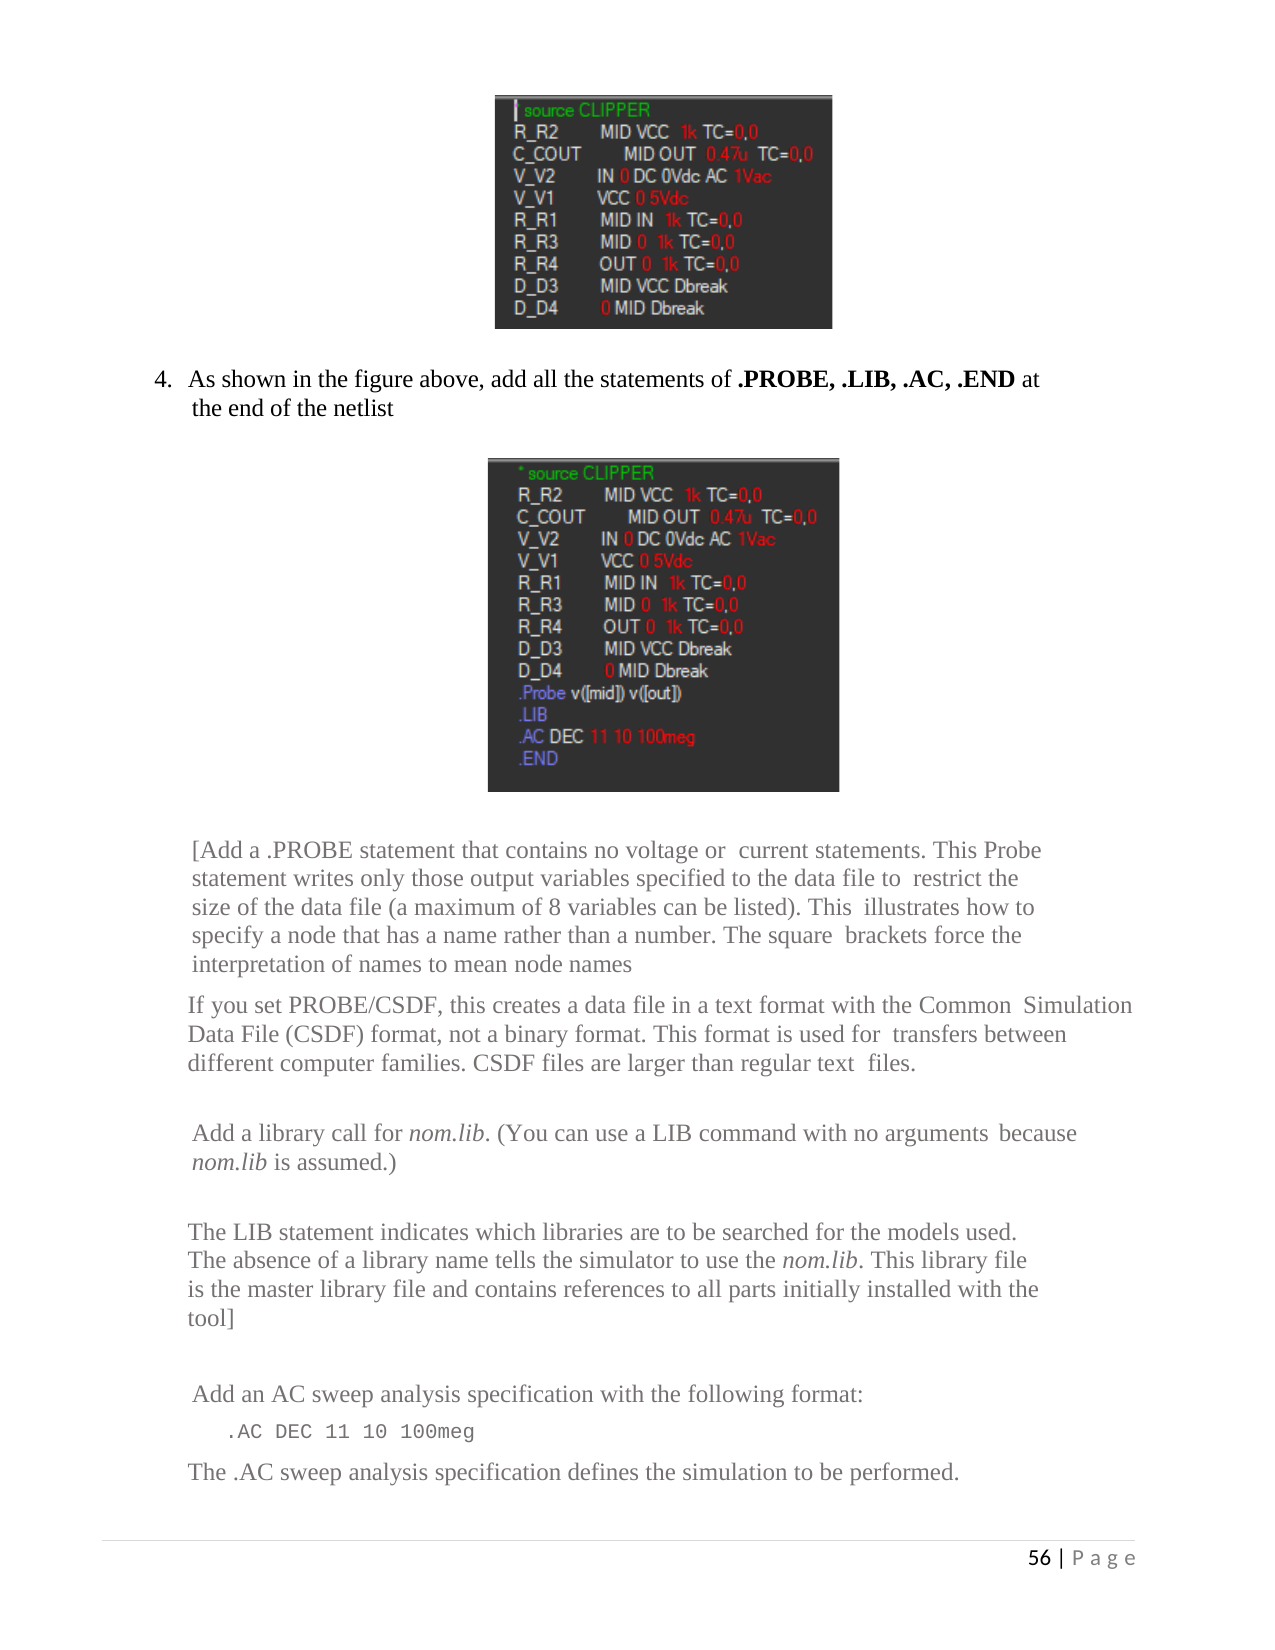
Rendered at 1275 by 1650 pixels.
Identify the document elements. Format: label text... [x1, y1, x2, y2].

text [Add a .PROBE statement that contains no voltage or current statements. This Probe statement writes only those output variables specified to the data file to restrict the size of the data file (a maximum of 8 variables can be listed). This illustrates how to specify a node that has a name rather than a number. The square brackets force the interpretation of names to mean node names [192, 835, 1047, 978]
text Add a library call for nom.lib. (You can use a LIB command with no arguments because nom.lib is assumed.) [192, 1118, 1133, 1175]
list As shown in the figure above, add all the statements of .PROBE, .LIB, .AC, .END at the end of the netlist [154, 365, 1047, 422]
picture [494, 95, 833, 329]
text Add an AC sweep analysis specification with the following format: [192, 1379, 1135, 1408]
text .AC DEC 11 10 100meg [225, 1422, 1135, 1445]
text If you set PROBE/CSDF, this creates a data file in a text format with the Common Simulation Data File (CSDF) format, not a binary format. This format is used for transfers between different computer families. CSDF files are larger than regular text files. [187, 990, 1133, 1077]
picture [487, 458, 840, 792]
text The LIB statement indicates which libraries are to be searched for the models used. The absence of a library name tells the simulator to use the nom.lib. This library file is the master library file and contains references to all parts initially installed with the tool] [187, 1217, 1040, 1332]
text The .AC sweep analysis specification defines the simulation to be performed. [187, 1457, 1135, 1485]
